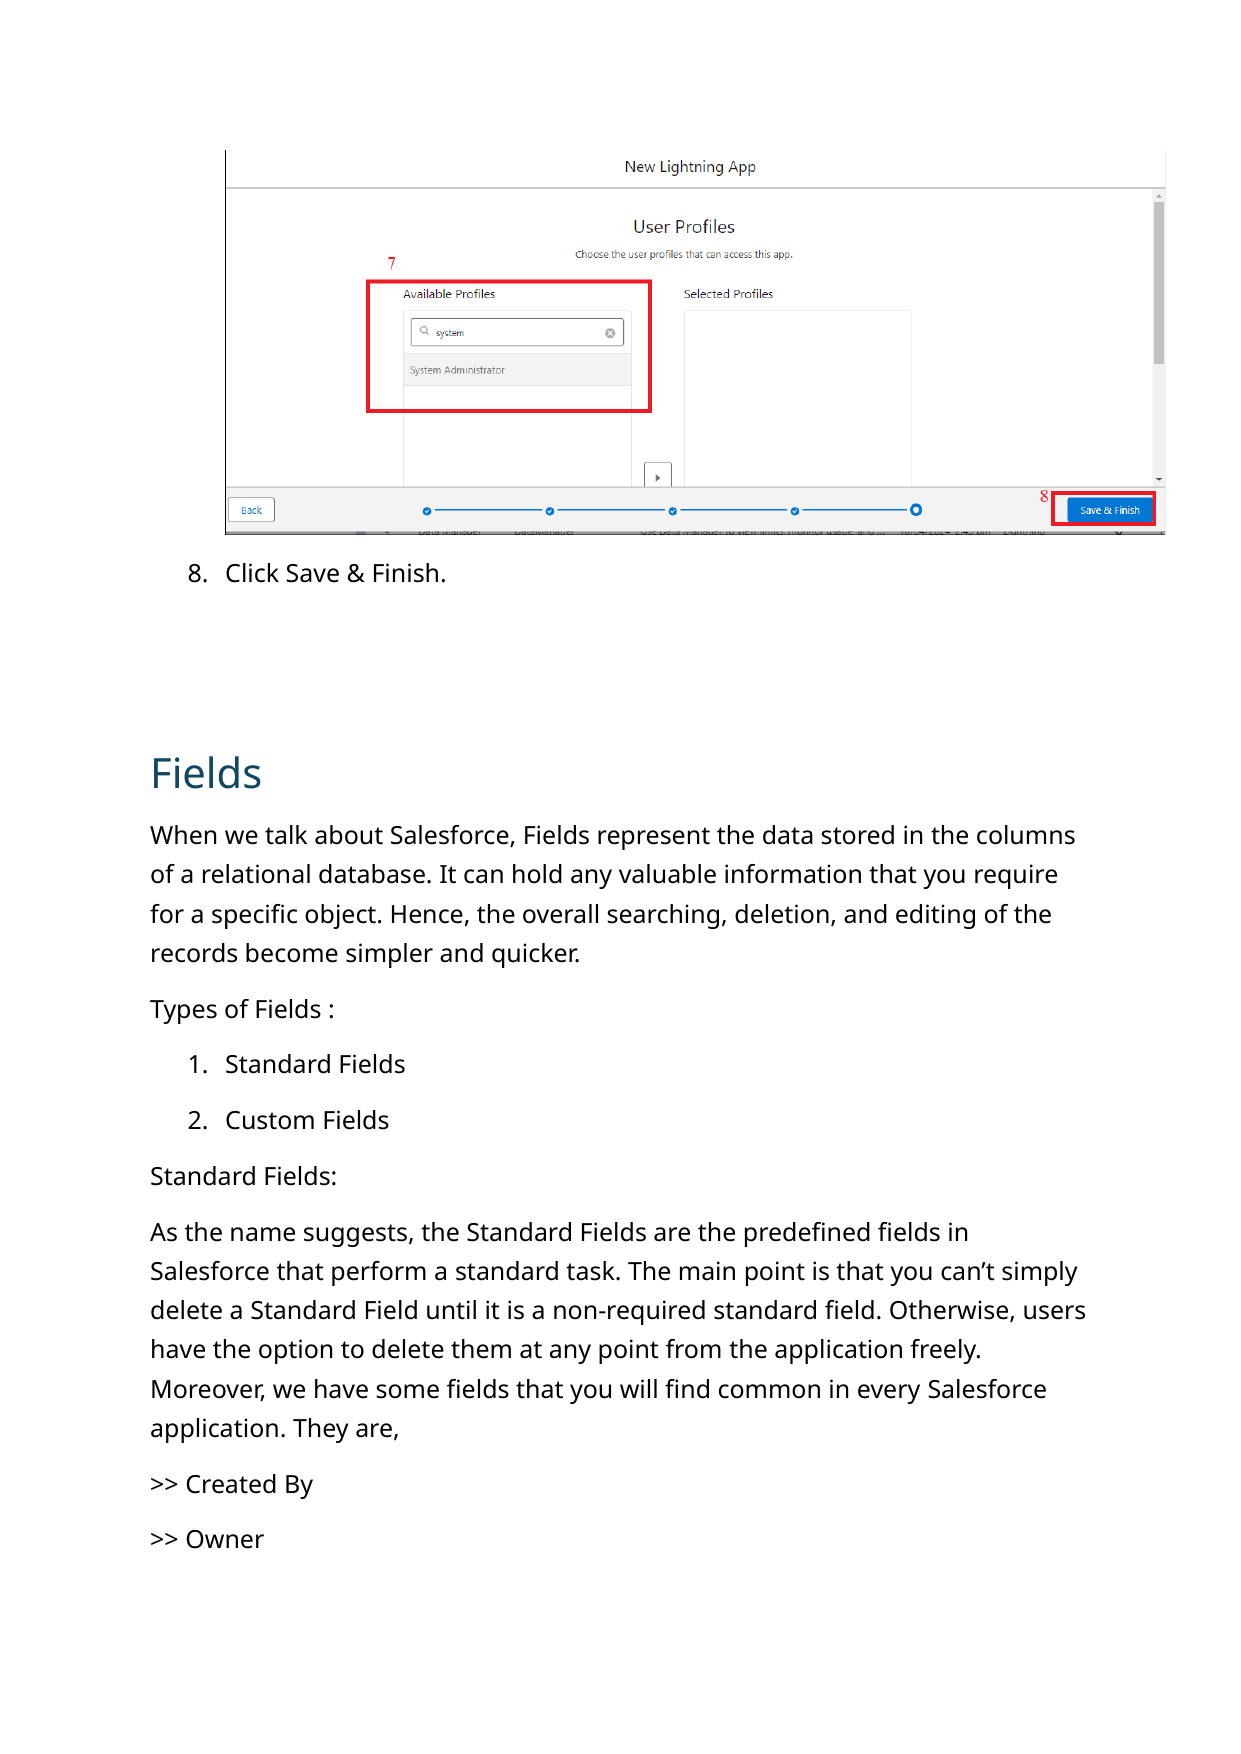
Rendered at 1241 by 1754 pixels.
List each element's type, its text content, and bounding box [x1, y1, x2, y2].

text As the name suggests, the Standard Fields are the predefined fields in Salesforce that perform a standard task. The main point is that you can’t simply delete a Standard Field until it is a non-required standard field. Otherwise, users have the option to delete them at any point from the application freely. Moreover, we have some fields that you will find common in every Salesforce application. They are, [150, 1214, 1090, 1444]
picture [225, 150, 1166, 535]
list Click Save & Finish. [187, 556, 1090, 590]
text >> Created By [150, 1466, 1090, 1500]
text >> Owner [150, 1522, 1090, 1556]
list Custom Fields [187, 1103, 1090, 1137]
text Standard Fields: [150, 1159, 1090, 1193]
text Types of Fields : [150, 991, 1090, 1025]
text When we talk about Salesforce, Fields represent the data stored in the columns of a relational database. It can hold any valuable information that you require for a specific object. Hence, the overall searching, deletion, and editing of the records become simpler and quicker. [150, 818, 1090, 969]
list Standard Fields [187, 1047, 1090, 1081]
subtitle Fields [150, 744, 1090, 801]
